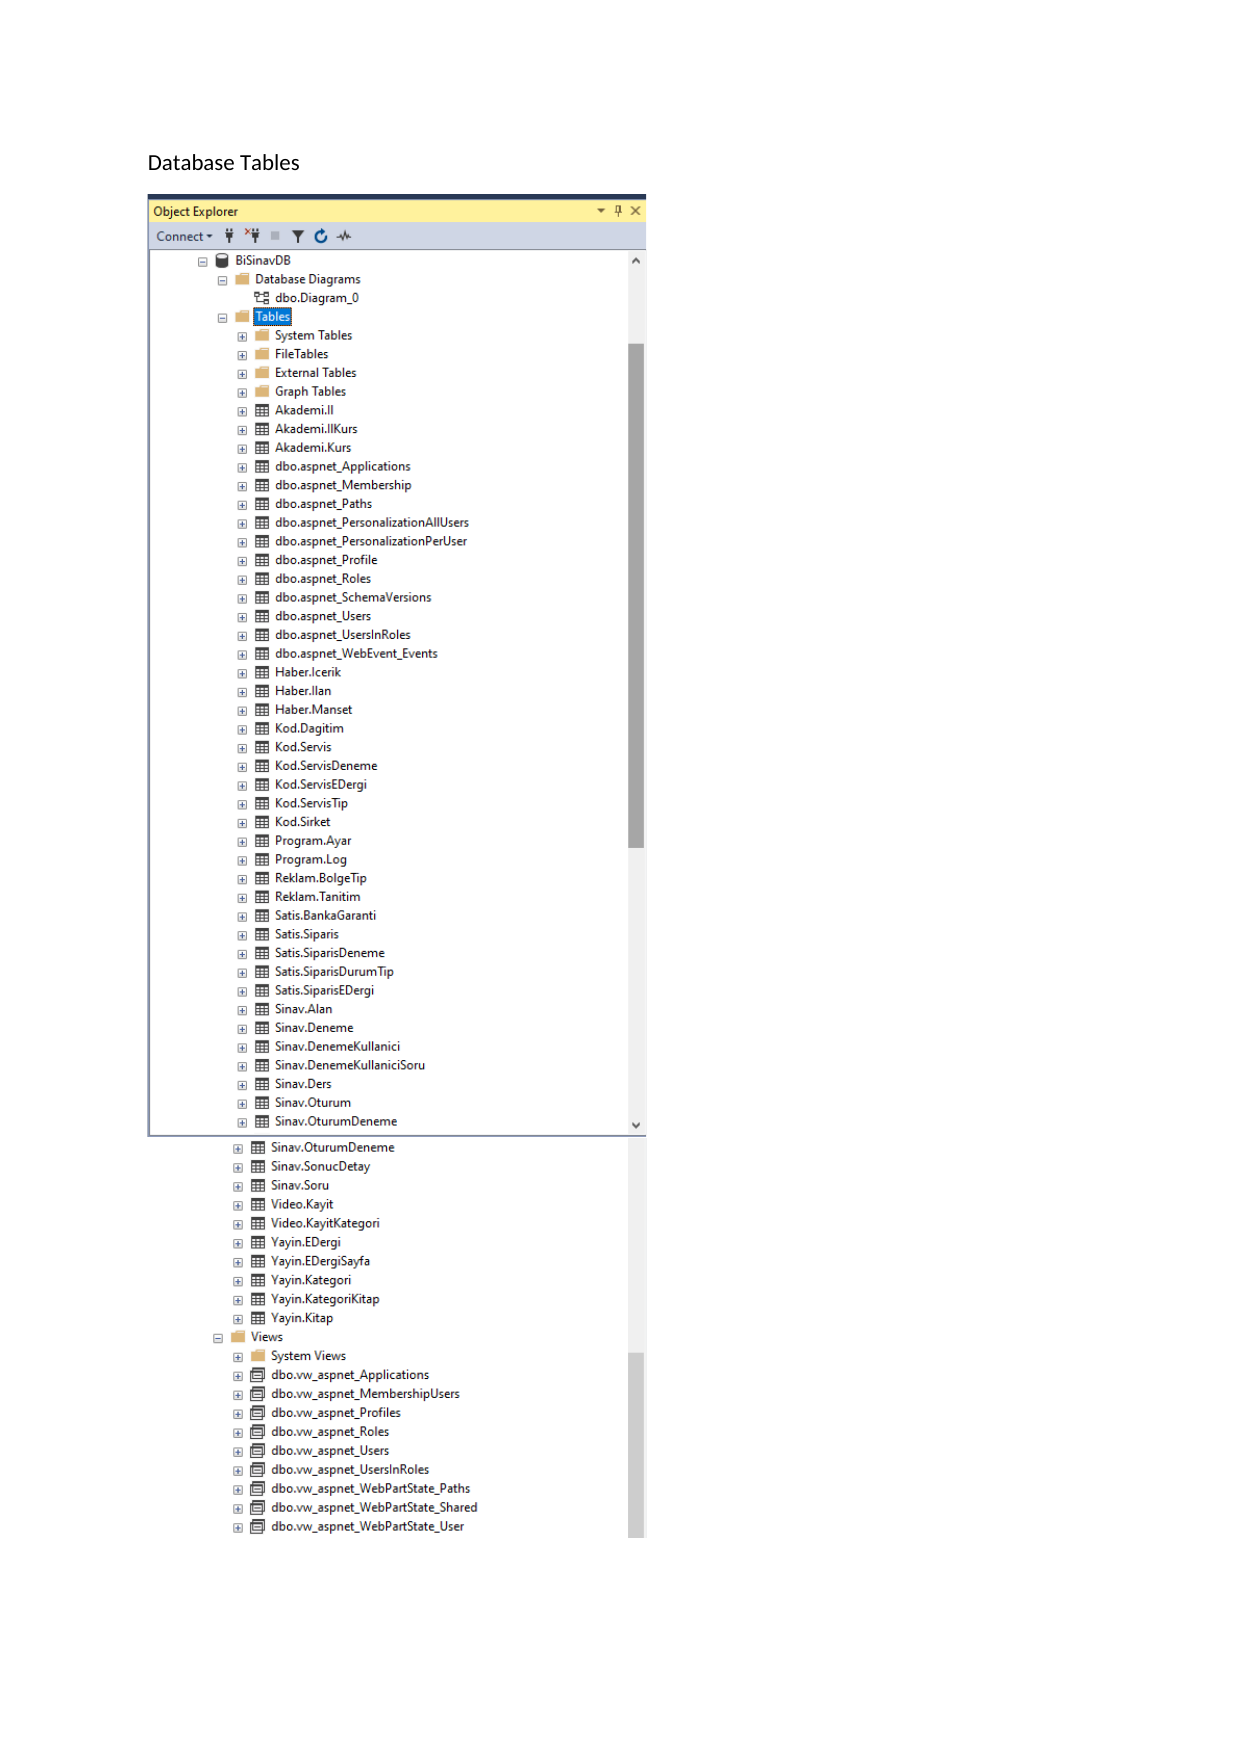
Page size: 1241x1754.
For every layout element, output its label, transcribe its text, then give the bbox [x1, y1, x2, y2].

picture [147, 194, 647, 1137]
picture [147, 1138, 647, 1538]
text Database Tables [148, 148, 1093, 176]
